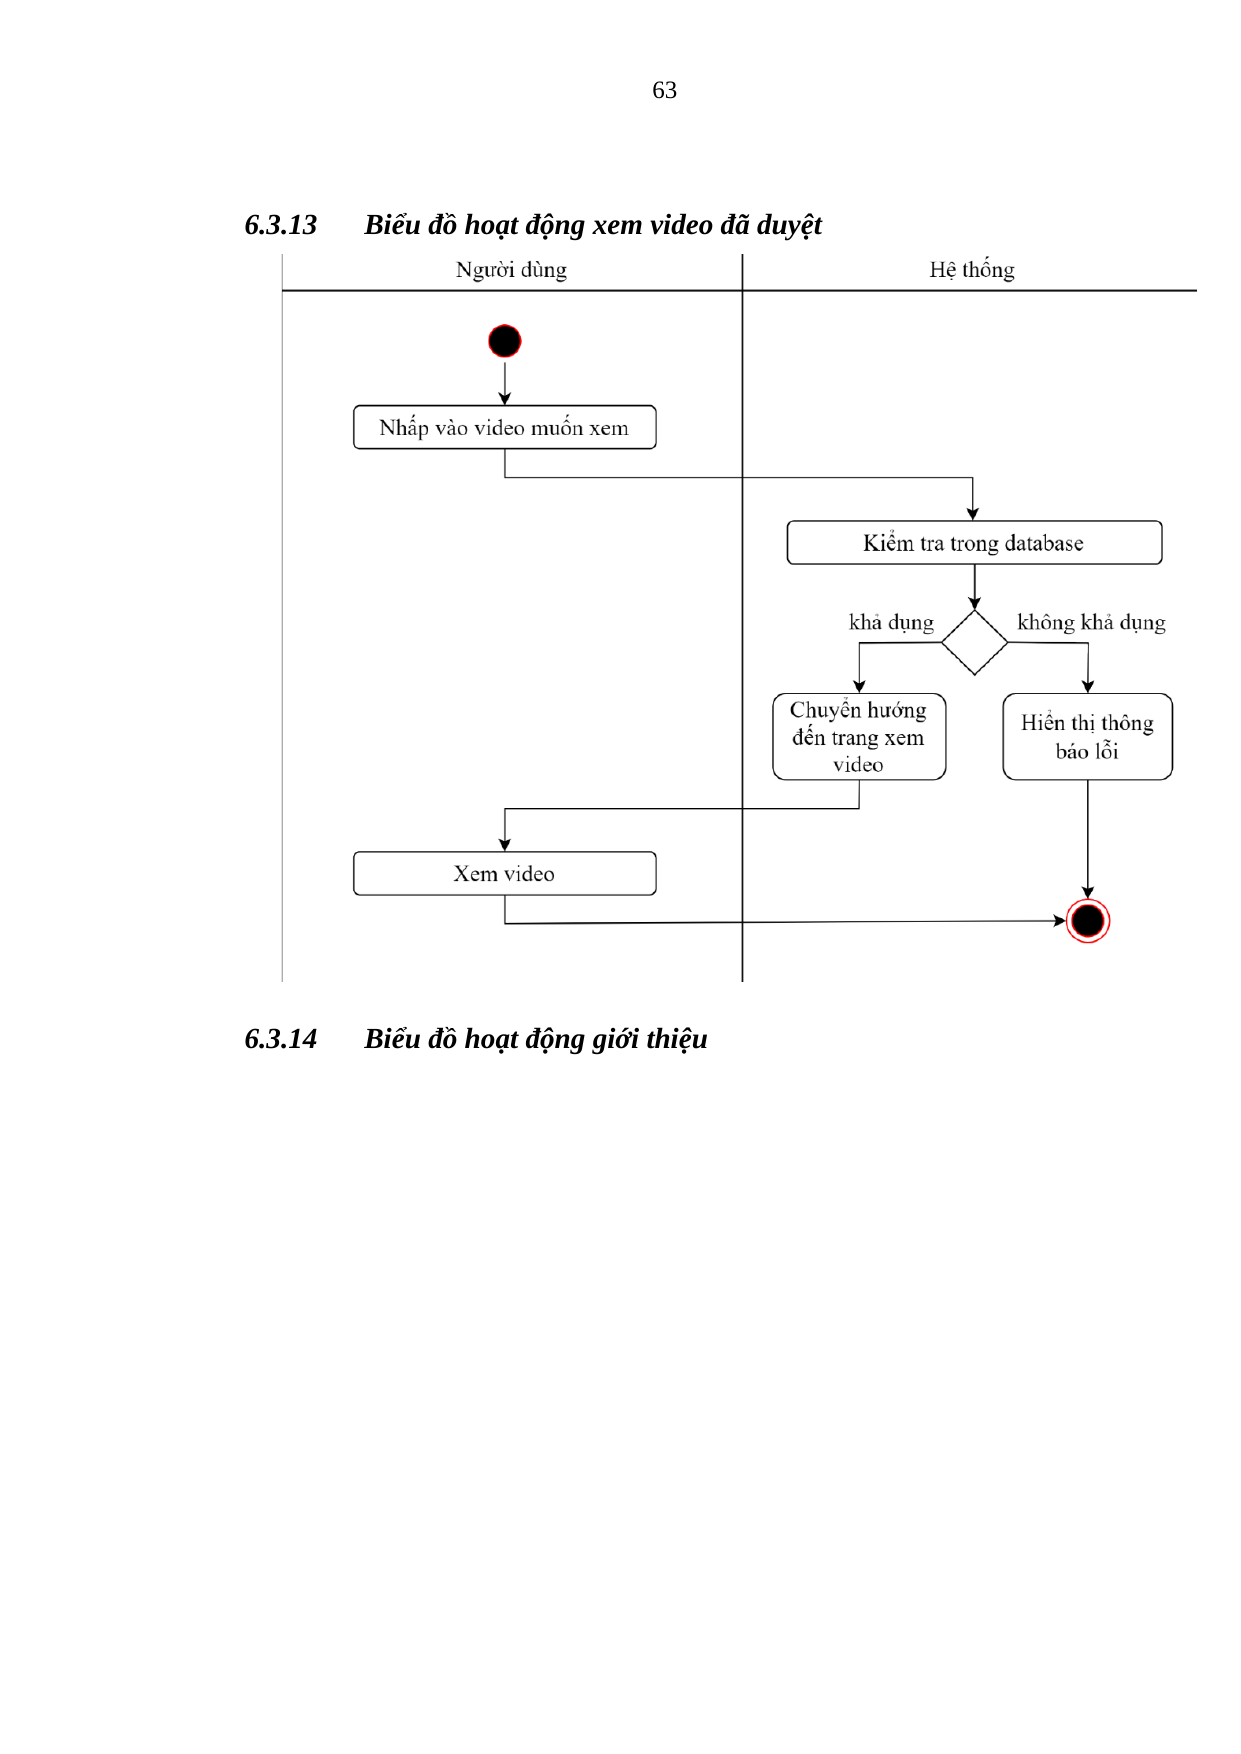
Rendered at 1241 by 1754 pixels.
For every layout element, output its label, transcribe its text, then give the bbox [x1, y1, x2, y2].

picture [281, 254, 1197, 982]
list Biểu đồ hoạt động giới thiệu [244, 1021, 1122, 1055]
